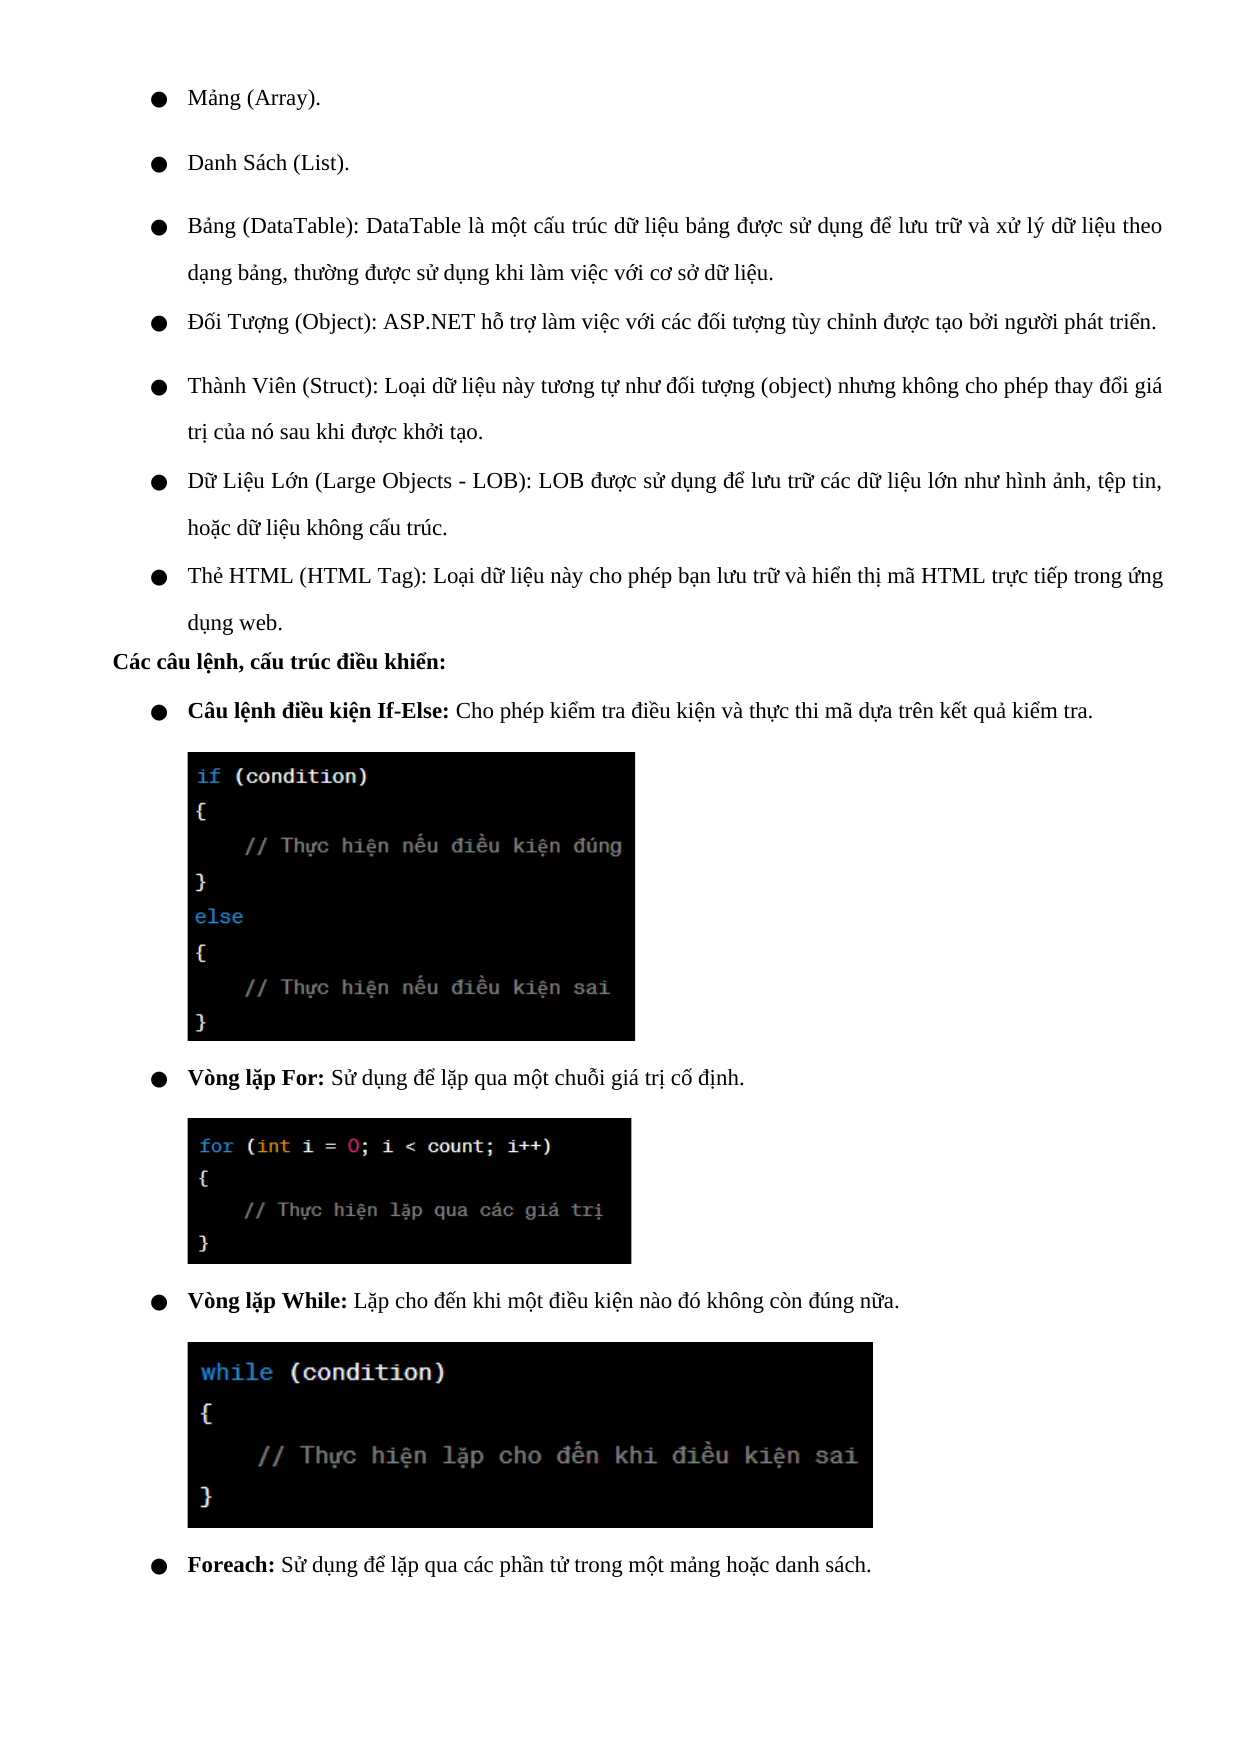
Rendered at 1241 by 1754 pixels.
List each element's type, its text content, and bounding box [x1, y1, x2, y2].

list Thẻ HTML (HTML Tag): Loại dữ liệu này cho phép bạn lưu trữ và hiển thị mã HTML trực tiếp trong ứng dụng web. [150, 553, 1165, 635]
list Vòng lặp While: Lặp cho đến khi một điều kiện nào đó không còn đúng nữa. [150, 1278, 1165, 1321]
picture [187, 1342, 873, 1528]
list Foreach: Sử dụng để lặp qua các phần tử trong một mảng hoặc danh sách. [150, 1541, 1165, 1584]
list Đối Tượng (Object): ASP.NET hỗ trợ làm việc với các đối tượng tùy chỉnh được tạo bởi người phát triển. [150, 298, 1165, 341]
list Vòng lặp For: Sử dụng để lặp qua một chuỗi giá trị cố định. [150, 1054, 1165, 1097]
text Các câu lệnh, cấu trúc điều khiển: [112, 648, 1165, 675]
picture [187, 1118, 632, 1264]
list Bảng (DataTable): DataTable là một cấu trúc dữ liệu bảng được sử dụng để lưu trữ và xử lý dữ liệu theo dạng bảng, thường được sử dụng khi làm việc với cơ sở dữ liệu. [150, 203, 1165, 285]
list Câu lệnh điều kiện If-Else: Cho phép kiểm tra điều kiện và thực thi mã dựa trên kết quả kiểm tra. [150, 688, 1165, 731]
list Dữ Liệu Lớn (Large Objects - LOB): LOB được sử dụng để lưu trữ các dữ liệu lớn như hình ảnh, tệp tin, hoặc dữ liệu không cấu trúc. [150, 458, 1165, 540]
list Mảng (Array). [150, 75, 1165, 118]
picture [187, 752, 636, 1041]
list Danh Sách (List). [150, 139, 1165, 182]
list Thành Viên (Struct): Loại dữ liệu này tương tự như đối tượng (object) nhưng không cho phép thay đổi giá trị của nó sau khi được khởi tạo. [150, 362, 1165, 445]
